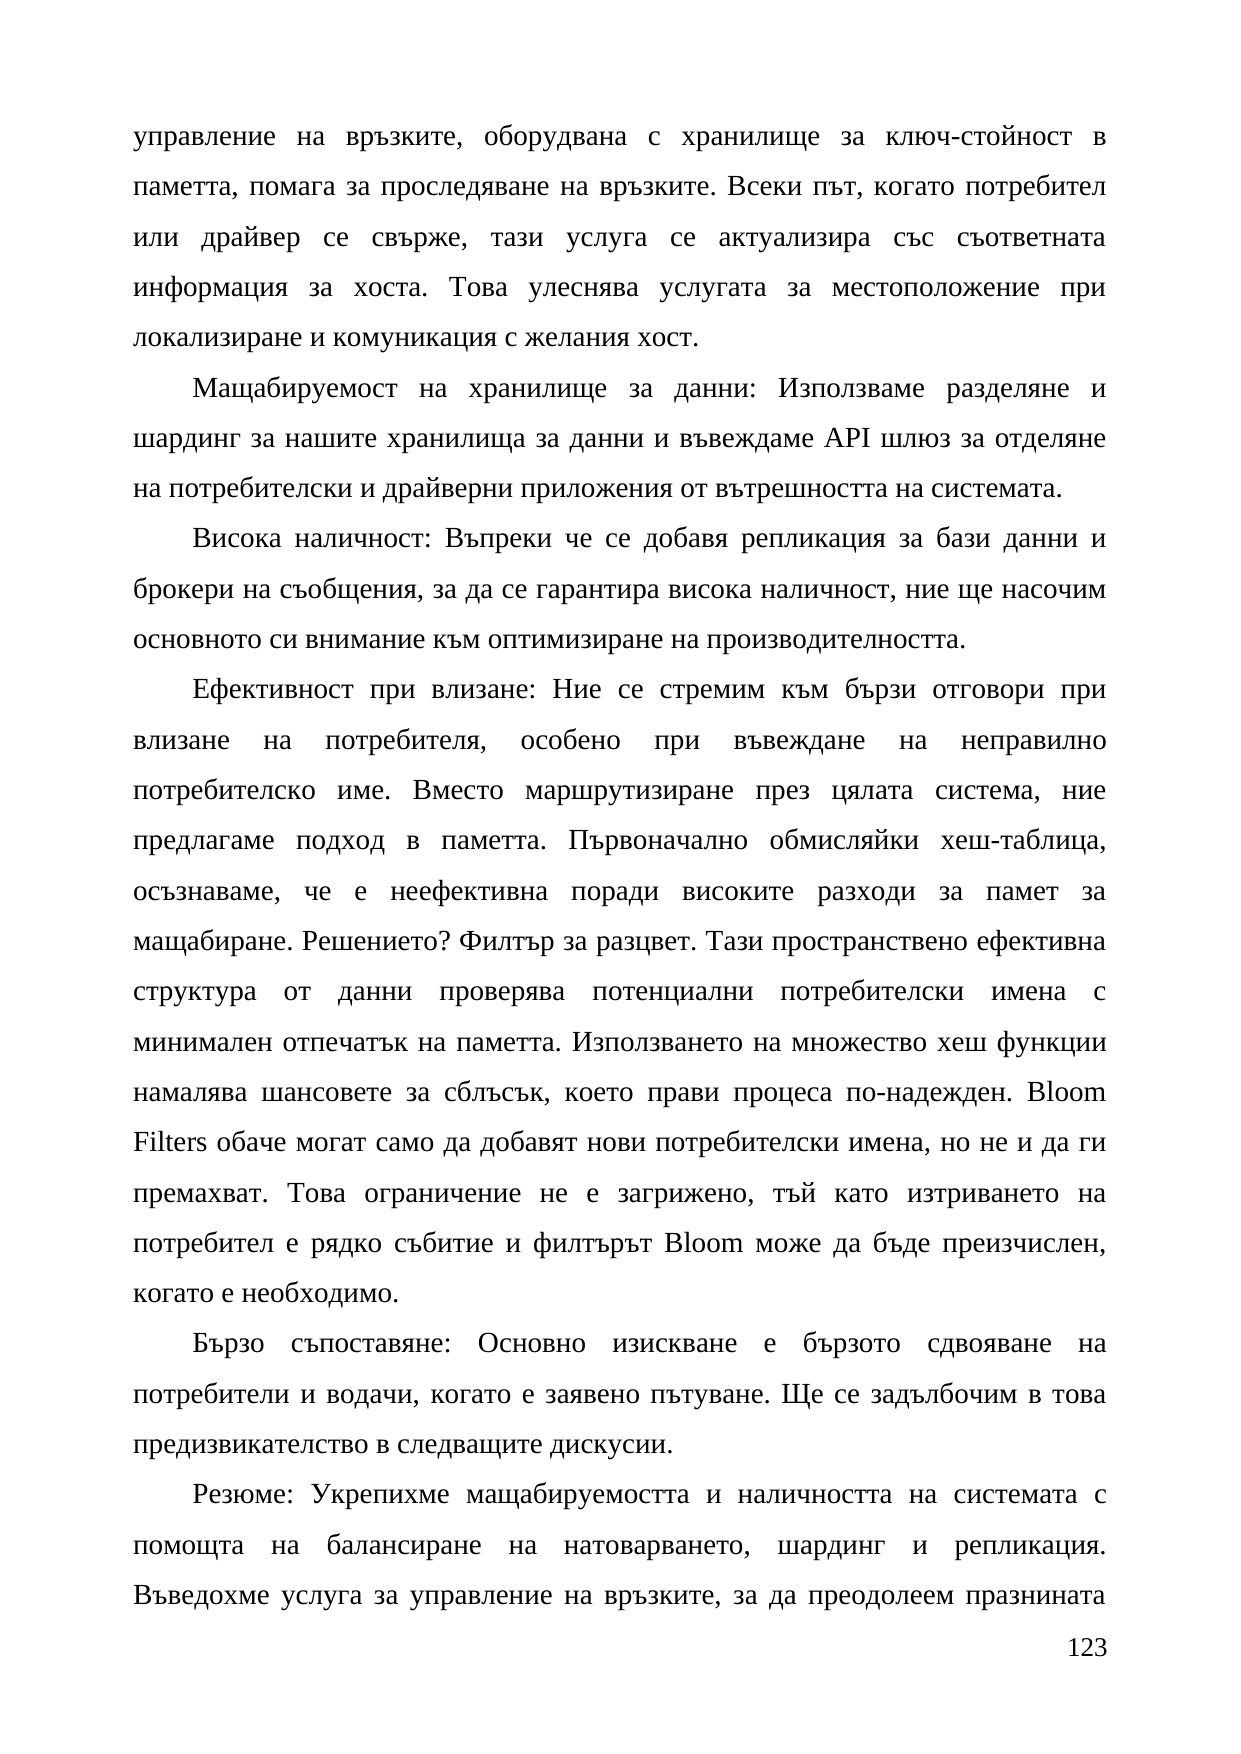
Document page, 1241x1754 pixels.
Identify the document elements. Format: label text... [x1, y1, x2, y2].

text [133, 118, 1107, 353]
text Мащабируемост на хранилище за данни: Използваме разделяне и шардинг за нашите хранилища за данни и въвеждаме API шлюз за отделяне на потребителски и драйверни приложения от вътрешността на системата. [133, 370, 1107, 504]
text Бързо съпоставяне: Основно изискване е бързото сдвояване на потребители и водачи, когато е заявено пътуване. Ще се задълбочим в това предизвикателство в следващите дискусии. [133, 1326, 1107, 1460]
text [133, 1477, 1107, 1611]
text Ефективност при влизане: Ние се стремим към бързи отговори при влизане на потребителя, особено при въвеждане на неправилно потребителско име. Вместо маршрутизиране през цялата система, ние предлагаме подход в паметта. Първоначално обмисляйки хеш-таблица, осъзнаваме, че е неефективна поради високите разходи за памет за мащабиране. Решението? Филтър за разцвет. Тази пространствено ефективна структура от данни проверява потенциални потребителски имена с минимален отпечатък на паметта. Използването на множество хеш функции намалява шансовете за сблъсък, което прави процеса по-надежден. Bloom Filters обаче могат само да добавят нови потребителски имена, но не и да ги премахват. Това ограничение не е загрижено, тъй като изтриването на потребител е рядко събитие и филтърът Bloom може да бъде преизчислен, когато е необходимо. [133, 672, 1107, 1309]
text Висока наличност: Въпреки че се добавя репликация за бази данни и брокери на съобщения, за да се гарантира висока наличност, ние ще насочим основното си внимание към оптимизиране на производителността. [133, 521, 1107, 655]
